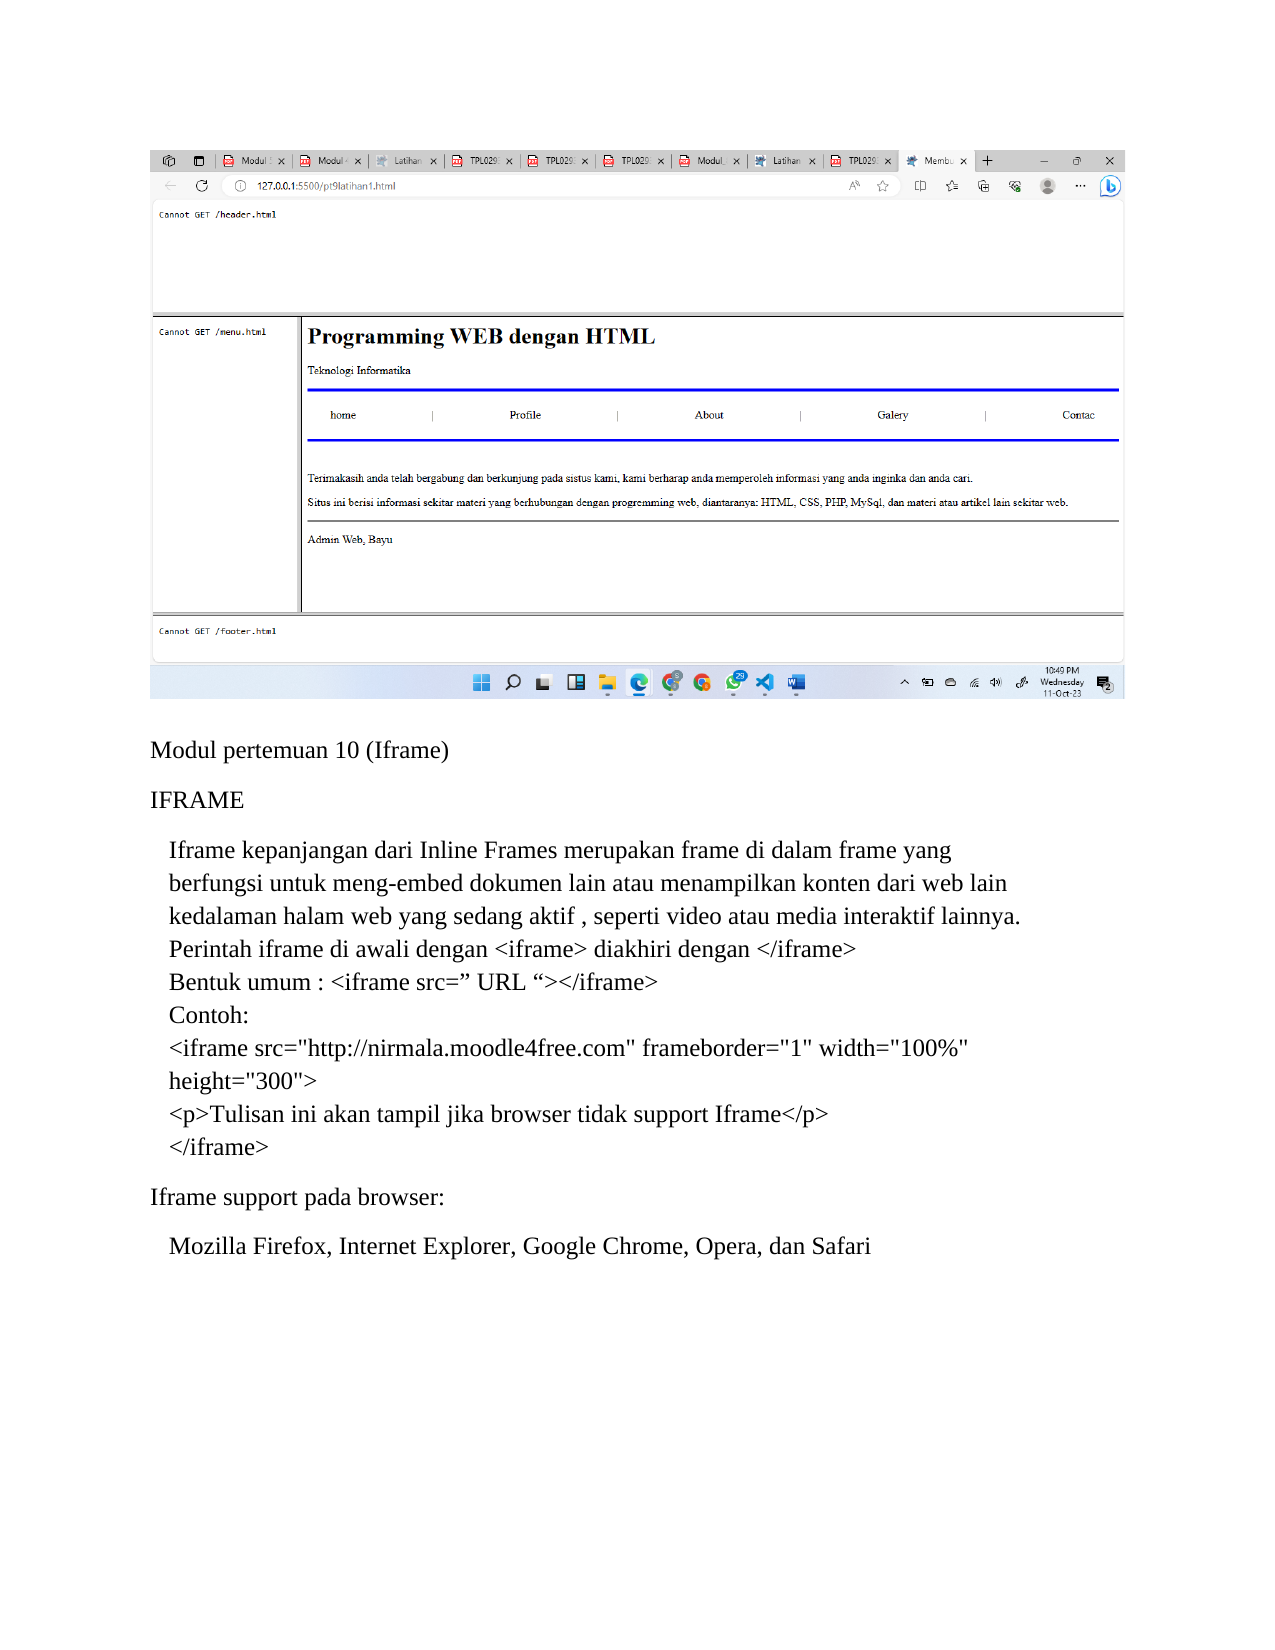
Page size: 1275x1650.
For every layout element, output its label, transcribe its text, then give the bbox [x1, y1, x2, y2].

list <p>Tulisan ini akan tampil jika browser tidak support Iframe</p> [169, 1099, 1125, 1128]
list Mozilla Firefox, Internet Explorer, Google Chrome, Opera, dan Safari [169, 1231, 1125, 1260]
list Bentuk umum : <iframe src=” URL “></iframe> [169, 967, 1125, 996]
list kedalaman halam web yang sedang aktif , seperti video atau media interaktif lainnya. [169, 901, 1125, 929]
list height="300"> [169, 1066, 1125, 1094]
list <iframe src="http://nirmala.moodle4free.com" frameborder="1" width="100%" [169, 1033, 1125, 1062]
text IFRAME [150, 785, 1125, 814]
list Iframe kepanjangan dari Inline Frames merupakan frame di dalam frame yang [169, 835, 1125, 863]
list Perintah iframe di awali dengan <iframe> diakhiri dengan </iframe> [169, 934, 1125, 962]
text Iframe support pada browser: [150, 1182, 1125, 1210]
list berfungsi untuk meng-embed dokumen lain atau menampilkan konten dari web lain [169, 868, 1125, 896]
list </iframe> [169, 1132, 1125, 1161]
list Contoh: [169, 1000, 1125, 1028]
list Modul pertemuan 10 (Iframe) [150, 735, 1125, 764]
picture [150, 150, 1125, 699]
